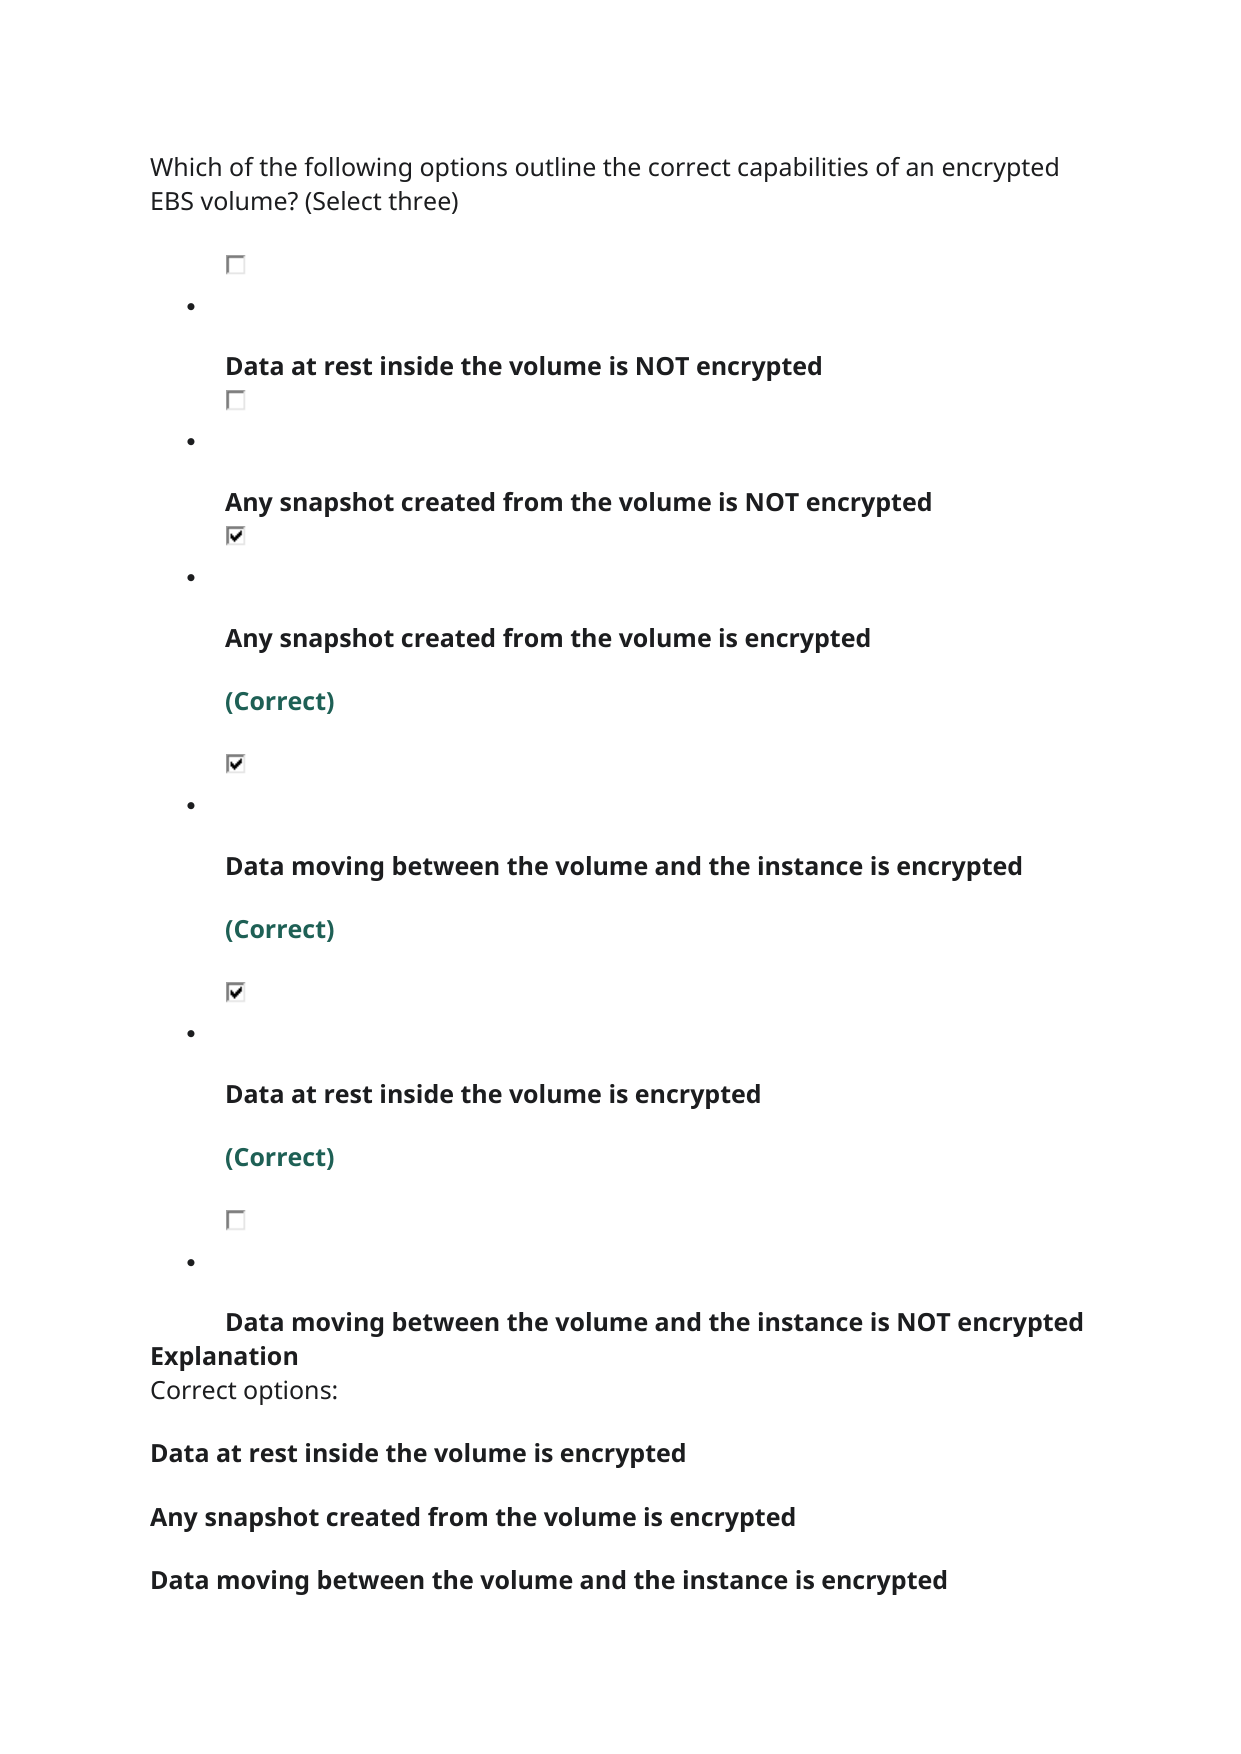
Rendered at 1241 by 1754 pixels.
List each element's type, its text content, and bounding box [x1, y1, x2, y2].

text (Correct) [225, 912, 1090, 946]
text (Correct) [225, 684, 1090, 718]
text Data at rest inside the volume is NOT encrypted [225, 349, 1090, 383]
text Correct options: [150, 1373, 1090, 1407]
text Data moving between the volume and the instance is encrypted [225, 848, 1090, 883]
text Explanation [150, 1339, 1090, 1373]
text Any snapshot created from the volume is encrypted [150, 1499, 1090, 1533]
text Data moving between the volume and the instance is encrypted [150, 1563, 1090, 1597]
text Data moving between the volume and the instance is NOT encrypted [225, 1305, 1090, 1339]
text Any snapshot created from the volume is NOT encrypted [225, 485, 1090, 519]
text Which of the following options outline the correct capabilities of an encrypted EBS volume? (Select three) [150, 150, 1090, 218]
text Data at rest inside the volume is encrypted [150, 1436, 1090, 1470]
text Any snapshot created from the volume is encrypted [225, 620, 1090, 654]
text (Correct) [225, 1140, 1090, 1174]
text Data at rest inside the volume is encrypted [225, 1077, 1090, 1111]
